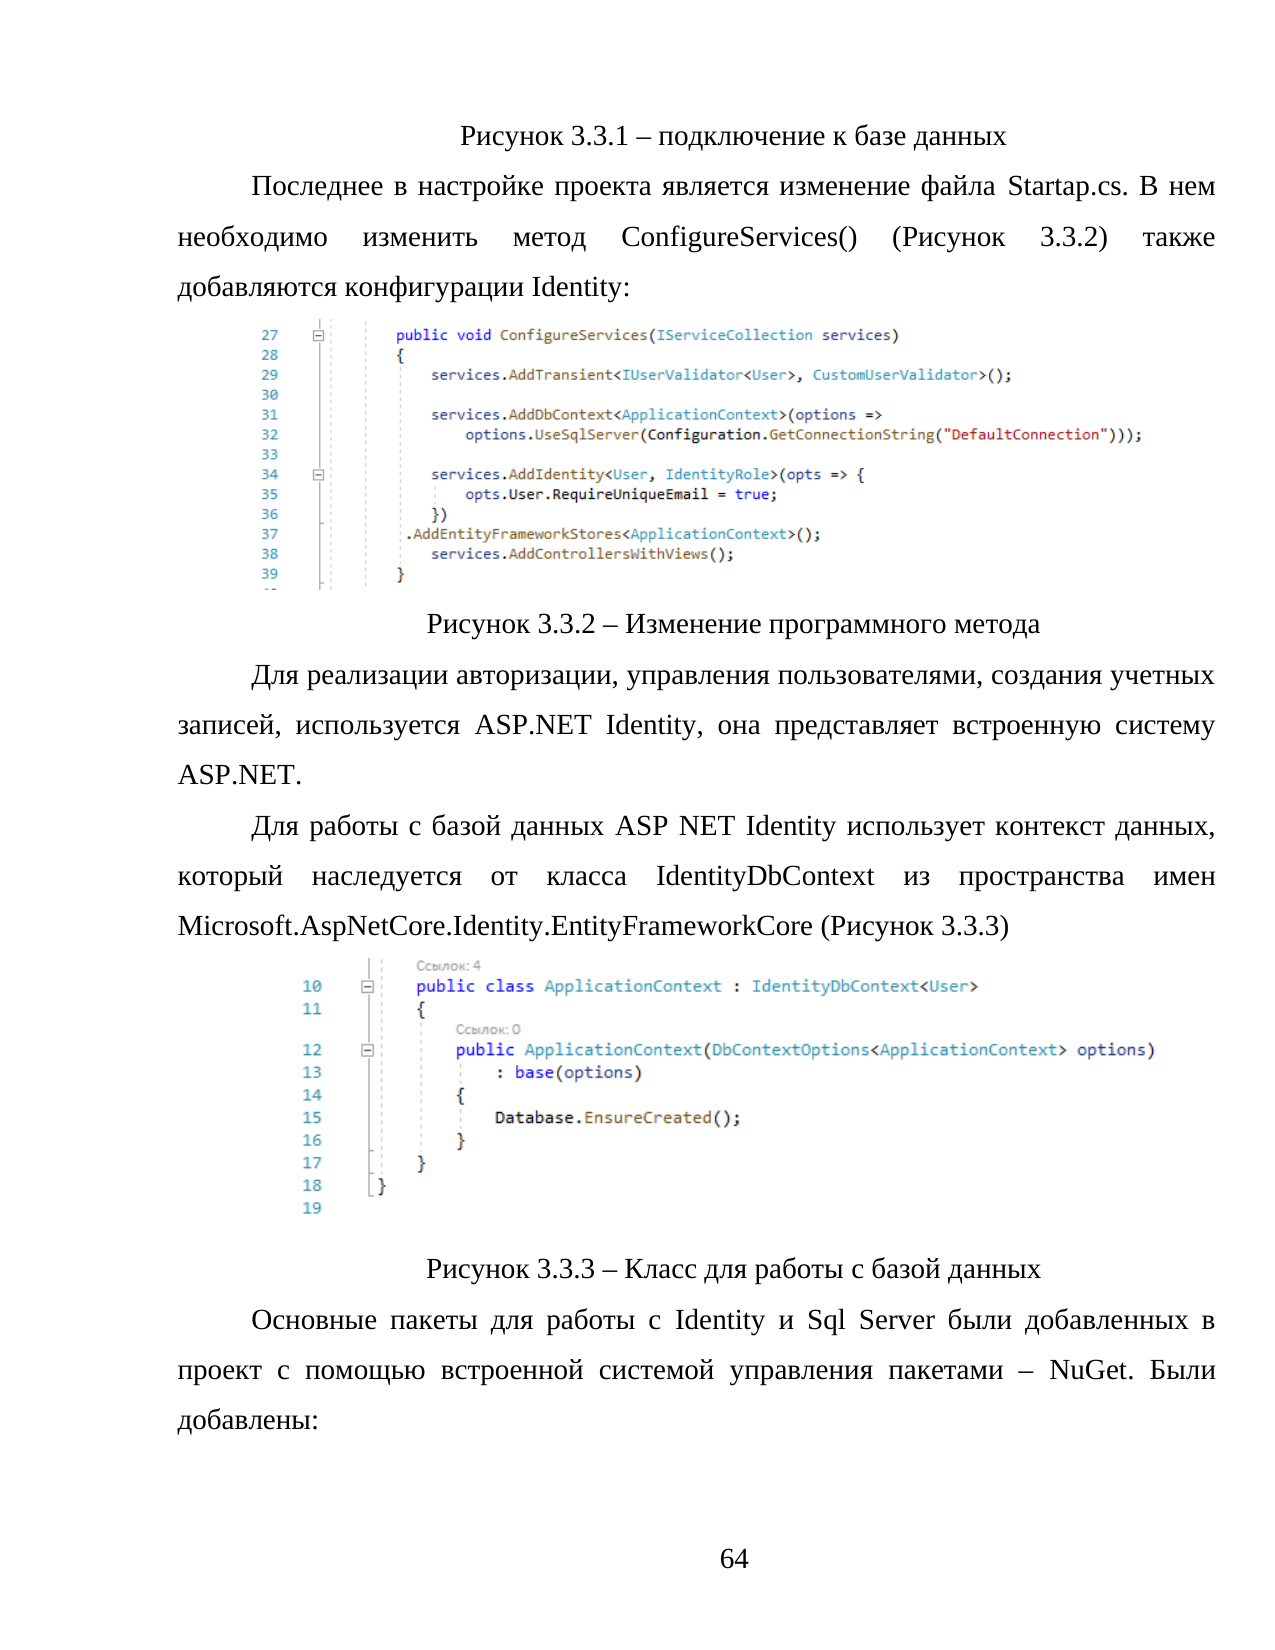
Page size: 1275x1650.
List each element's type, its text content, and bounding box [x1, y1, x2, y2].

picture [291, 958, 1176, 1235]
text Последнее в настройке проекта является изменение файла Startap.cs. В нем необходимо изменить метод ConfigureServices() (Рисунок 3.3.2) также добавляются конфигурации Identity: [177, 168, 1216, 303]
text Рисунок 3.3.3 – Класс для работы с базой данных [177, 1251, 1216, 1285]
text Рисунок 3.3.1 – подключение к базе данных [177, 118, 1216, 152]
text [177, 1302, 1216, 1436]
text Для реализации авторизации, управления пользователями, создания учетных записей, используется ASP.NET Identity, она представляет встроенную систему ASP.NET. [177, 657, 1216, 791]
picture [251, 319, 1153, 590]
text Для работы с базой данных ASP NET Identity использует контекст данных, который наследуется от класса IdentityDbContext из пространства имен Microsoft.AspNetCore.Identity.EntityFrameworkCore (Рисунок 3.3.3) [177, 808, 1216, 942]
text Рисунок 3.3.2 – Изменение программного метода [177, 606, 1216, 640]
